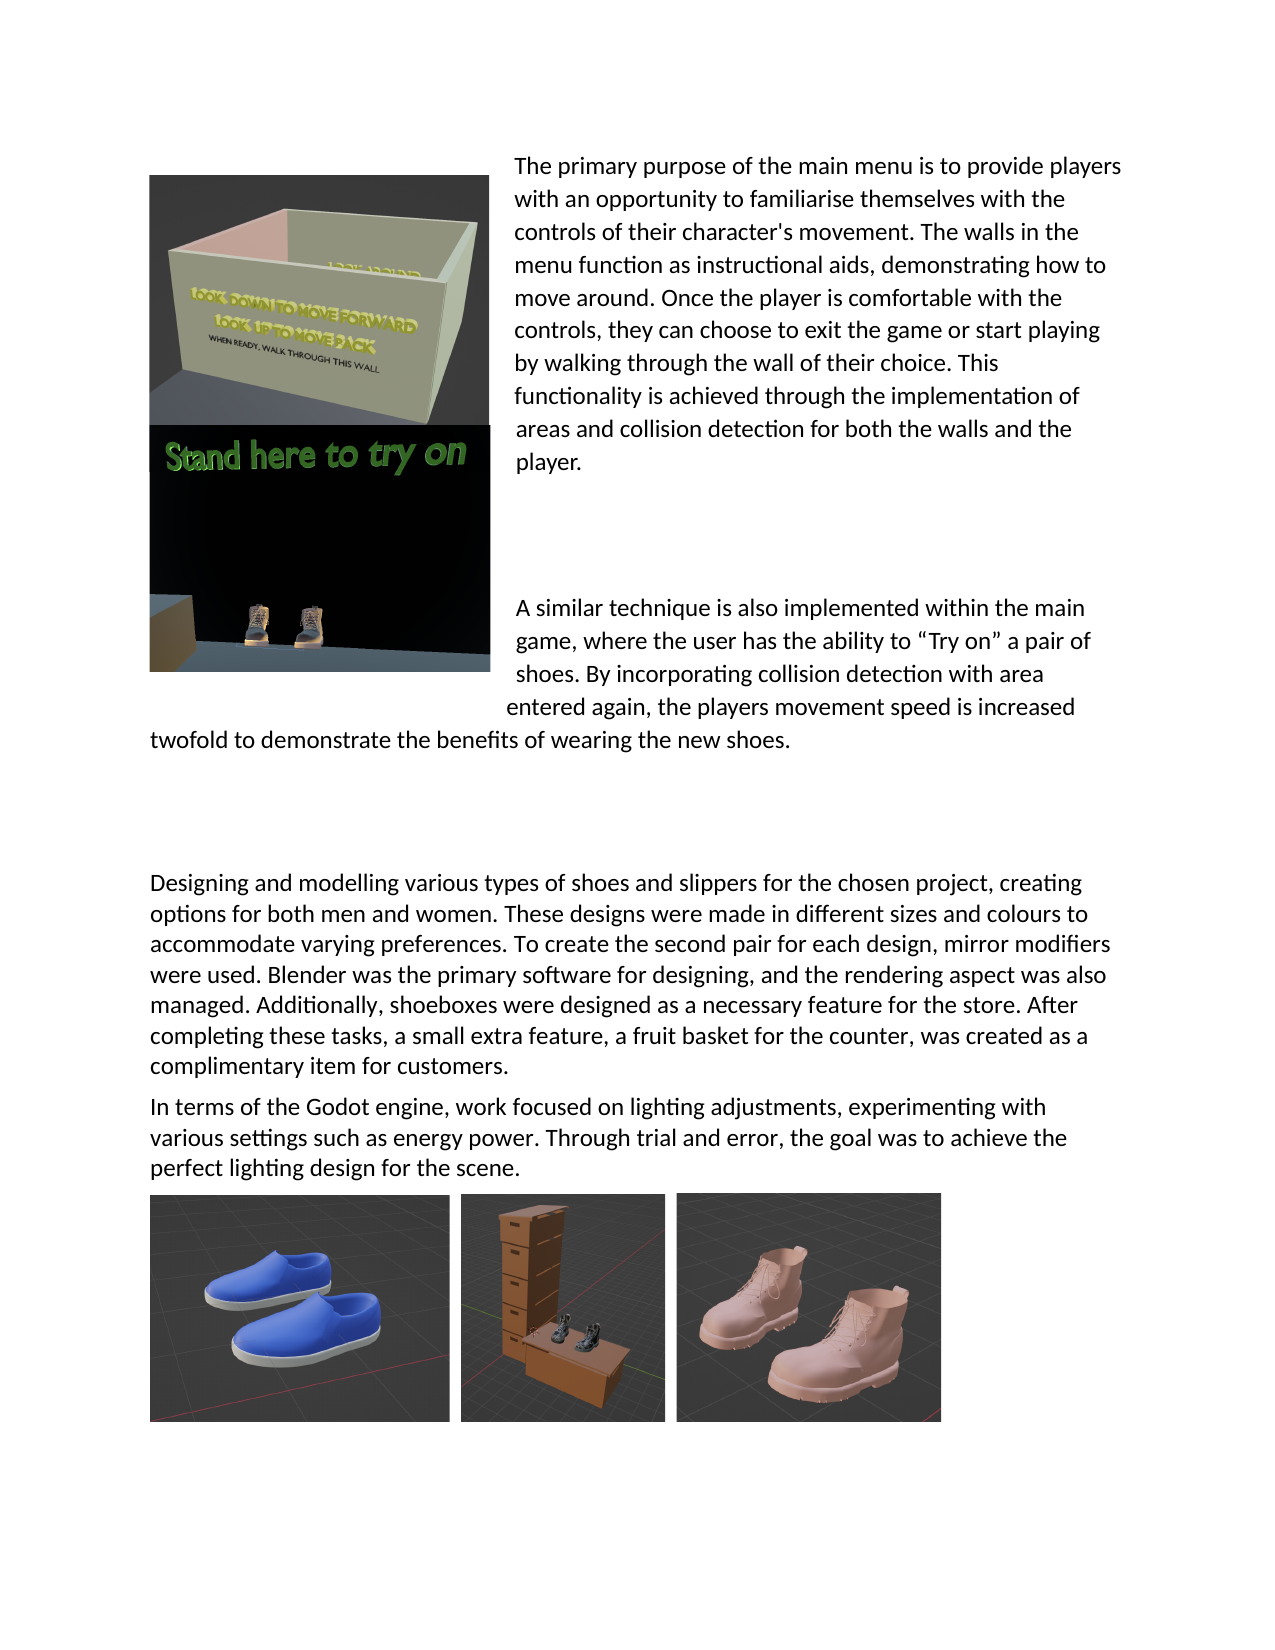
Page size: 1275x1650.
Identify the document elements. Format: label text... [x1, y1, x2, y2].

text A similar technique is also implemented within the main game, where the user has the ability to “Try on” a pair of shoes. By incorporating collision detection with area entered again, the players movement speed is increased twofold to demonstrate the benefits of wearing the new shoes. [150, 592, 1125, 754]
picture [148, 175, 491, 672]
picture [461, 1194, 666, 1422]
picture [150, 1195, 450, 1422]
picture [676, 1193, 942, 1422]
text The primary purpose of the main menu is to provide players with an opportunity to familiarise themselves with the controls of their character's movement. The walls in the menu function as instructional aids, demonstrating how to move around. Once the player is comfortable with the controls, they can choose to exit the game or start playing by walking through the wall of their choice. This functionality is achieved through the implementation of areas and collision detection for both the walls and the player. [150, 150, 1125, 477]
text Designing and modelling various types of shoes and slippers for the chosen project, creating options for both men and women. These designs were made in different sizes and colours to accommodate varying preferences. To create the second pair for each design, mirror modifiers were used. Blender was the primary software for designing, and the rendering aspect was also managed. Additionally, shoeboxes were designed as a necessary feature for the store. After completing these tasks, a small extra feature, a fruit basket for the counter, was created as a complimentary item for customers. [150, 867, 1125, 1081]
text In terms of the Godot engine, work focused on lighting adjustments, experimenting with various settings such as energy power. Through trial and error, the goal was to achieve the perfect lighting design for the scene. [150, 1091, 1125, 1183]
